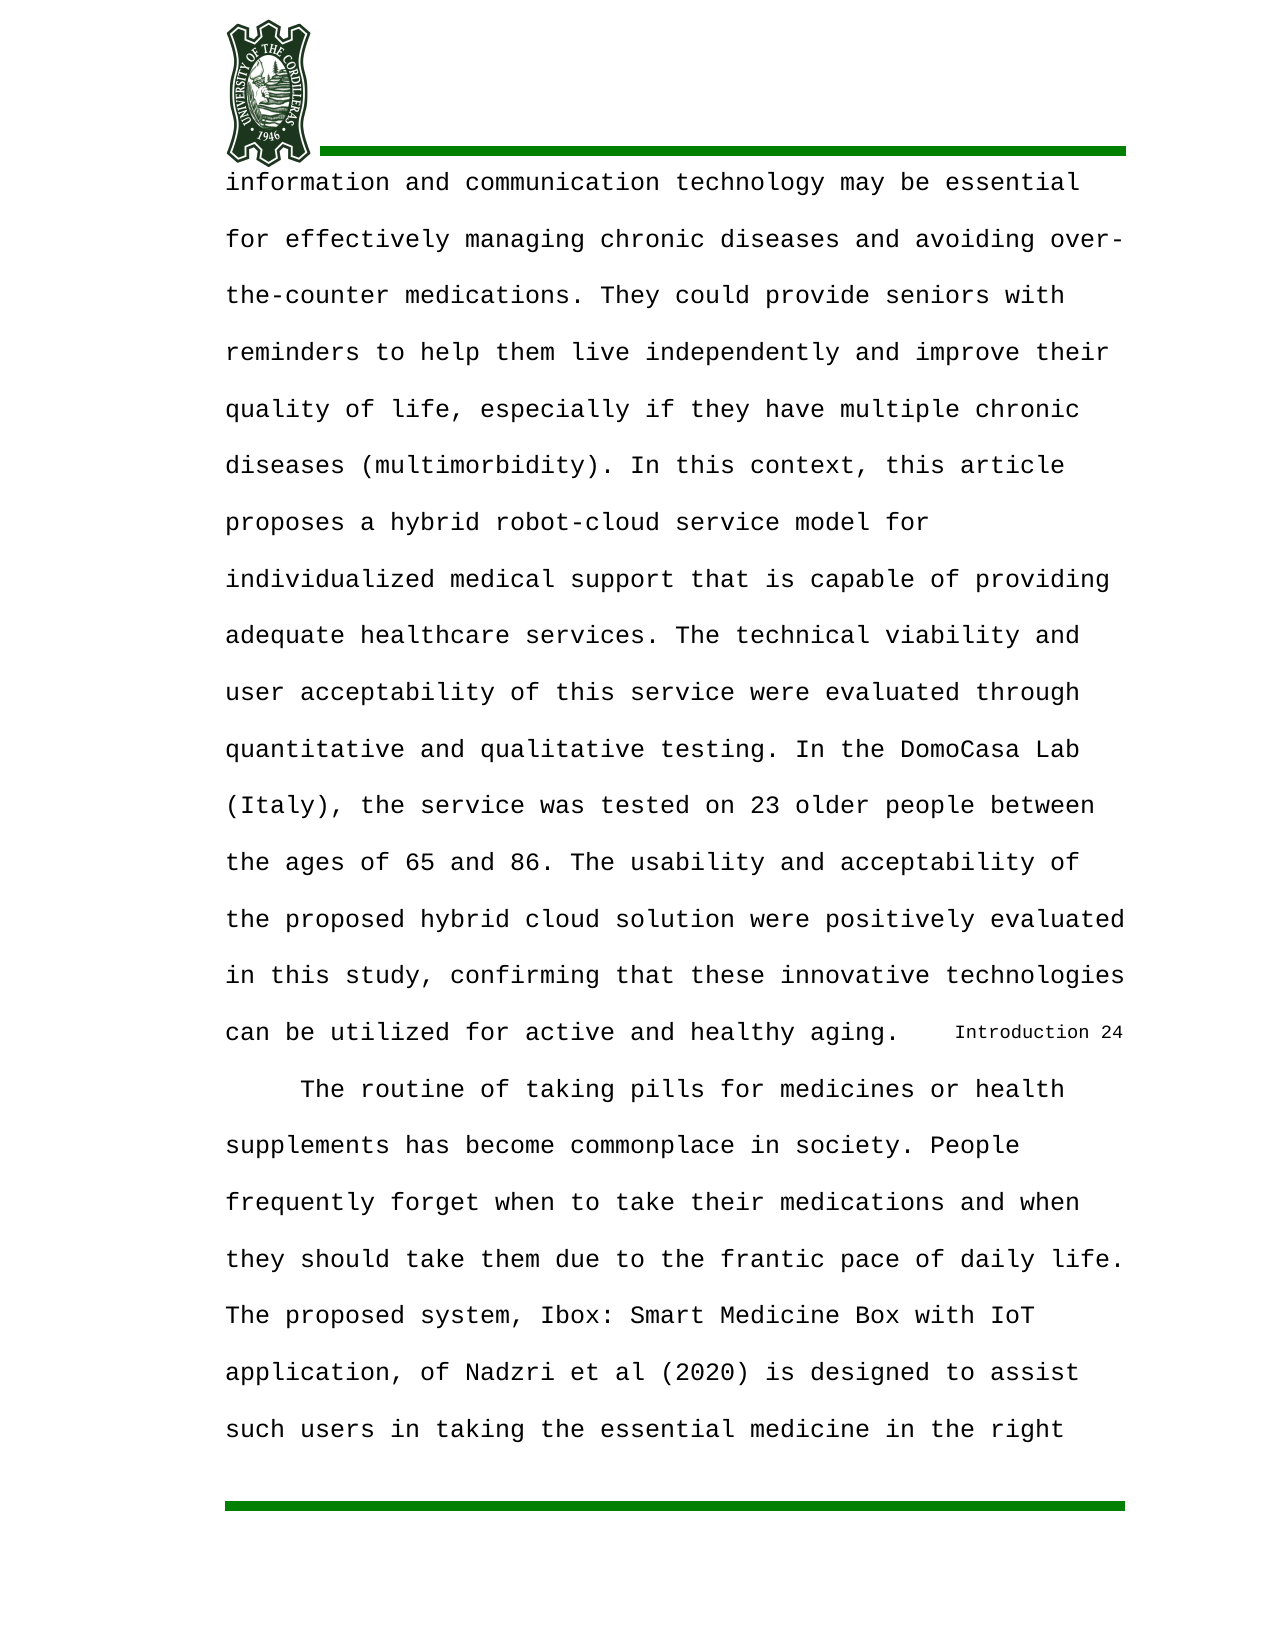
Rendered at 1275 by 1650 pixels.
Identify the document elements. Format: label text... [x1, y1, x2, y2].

picture [225, 19, 312, 170]
